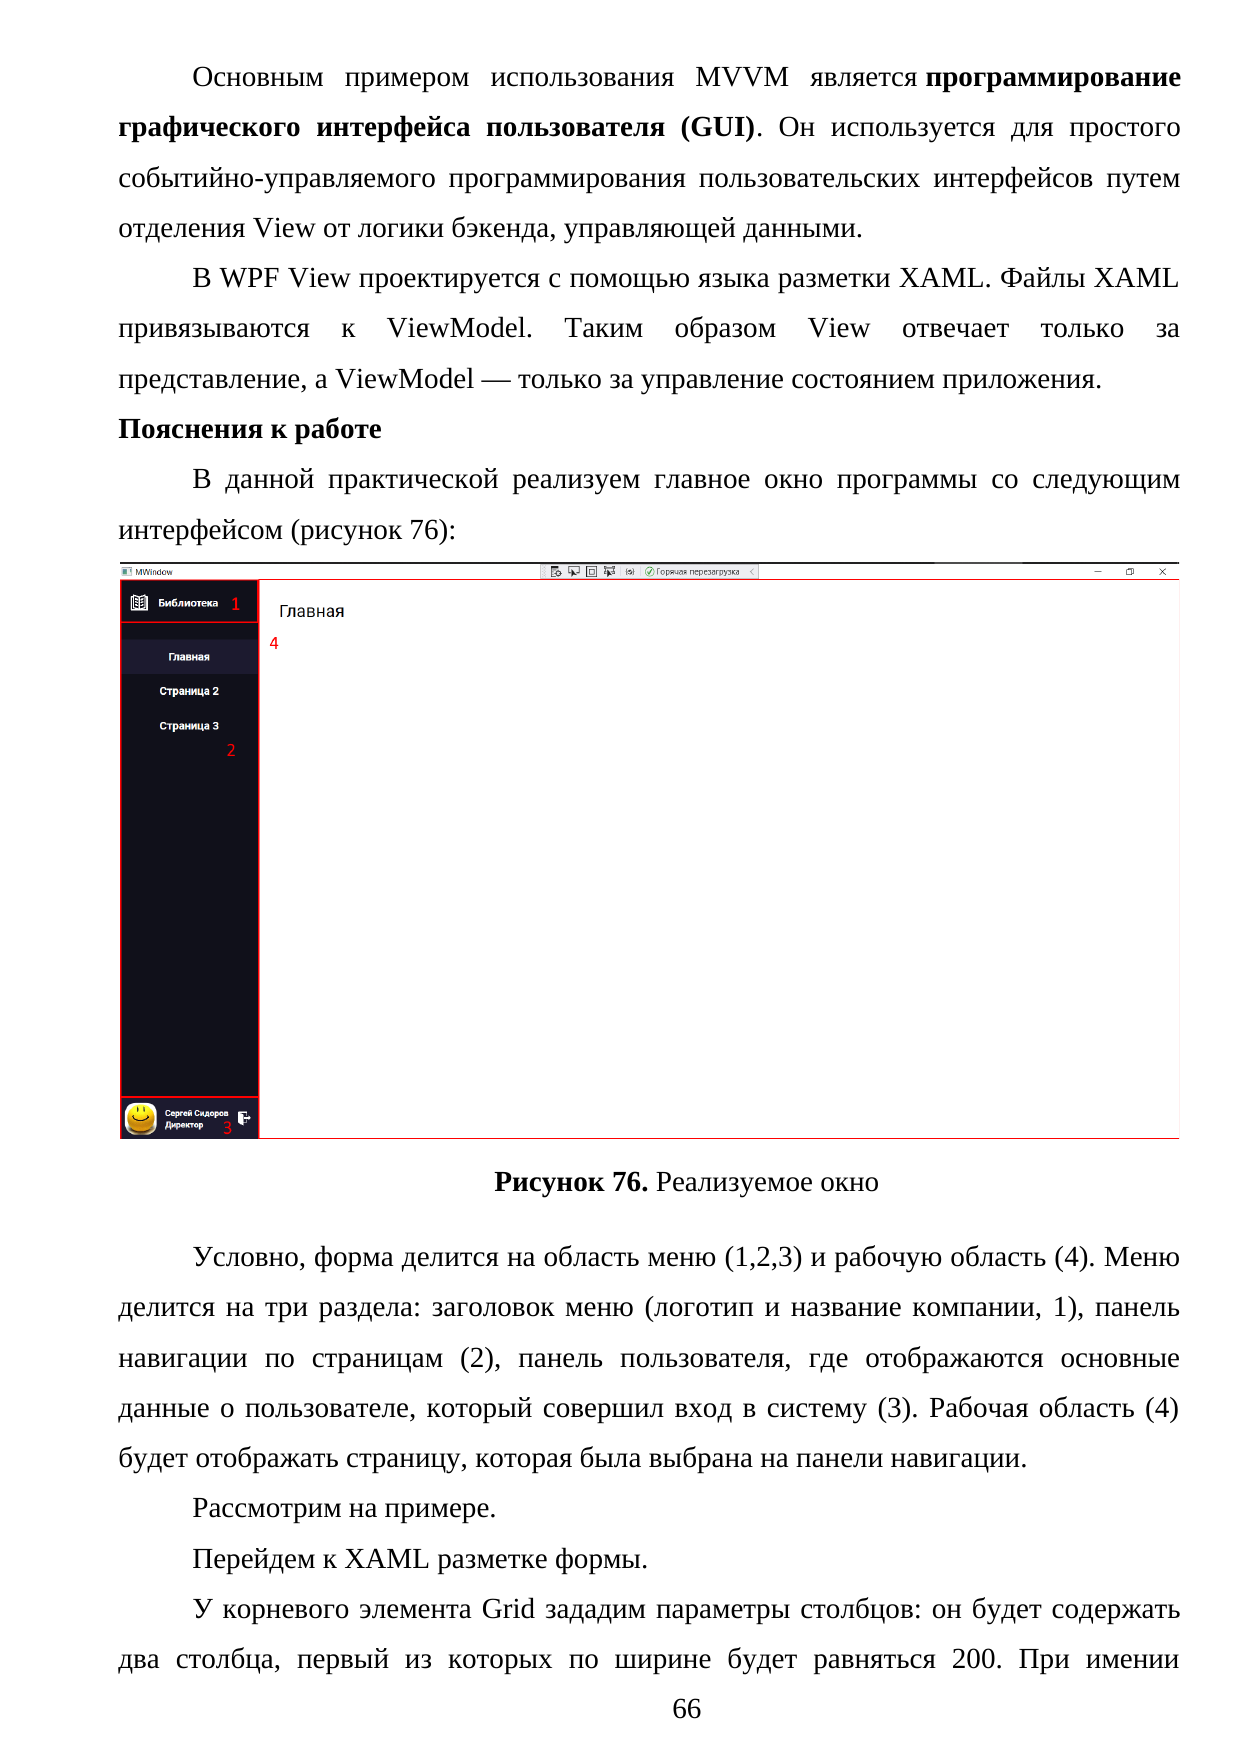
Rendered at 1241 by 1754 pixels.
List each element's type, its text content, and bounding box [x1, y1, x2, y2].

text Пояснения к работе [118, 411, 1181, 445]
text Основным примером использования MVVM является программирование графического интерфейса пользователя (GUI). Он используется для простого событийно-управляемого программирования пользовательских интерфейсов путем отделения View от логики бэкенда, управляющей данными. [118, 59, 1181, 243]
text В WPF View проектируется с помощью языка разметки XAML. Файлы XAML привязываются к ViewModel. Таким образом View отвечает только за представление, а ViewModel — только за управление состоянием приложения. [118, 260, 1181, 394]
text Рассмотрим на примере. [118, 1491, 1181, 1524]
text Условно, форма делится на область меню (1,2,3) и рабочую область (4). Меню делится на три раздела: заголовок меню (логотип и название компании, 1), панель навигации по страницам (2), панель пользователя, где отображаются основные данные о пользователе, который совершил вход в систему (3). Рабочая область (4) будет отображать страницу, которая была выбрана на панели навигации. [118, 1239, 1181, 1474]
picture [120, 562, 1180, 1139]
text Рисунок 76. Реализуемое окно [118, 1164, 1181, 1197]
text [118, 1591, 1181, 1675]
text В данной практической реализуем главное окно программы со следующим интерфейсом (рисунок 76): [118, 462, 1181, 545]
text Перейдем к XAML разметке формы. [118, 1541, 1181, 1574]
